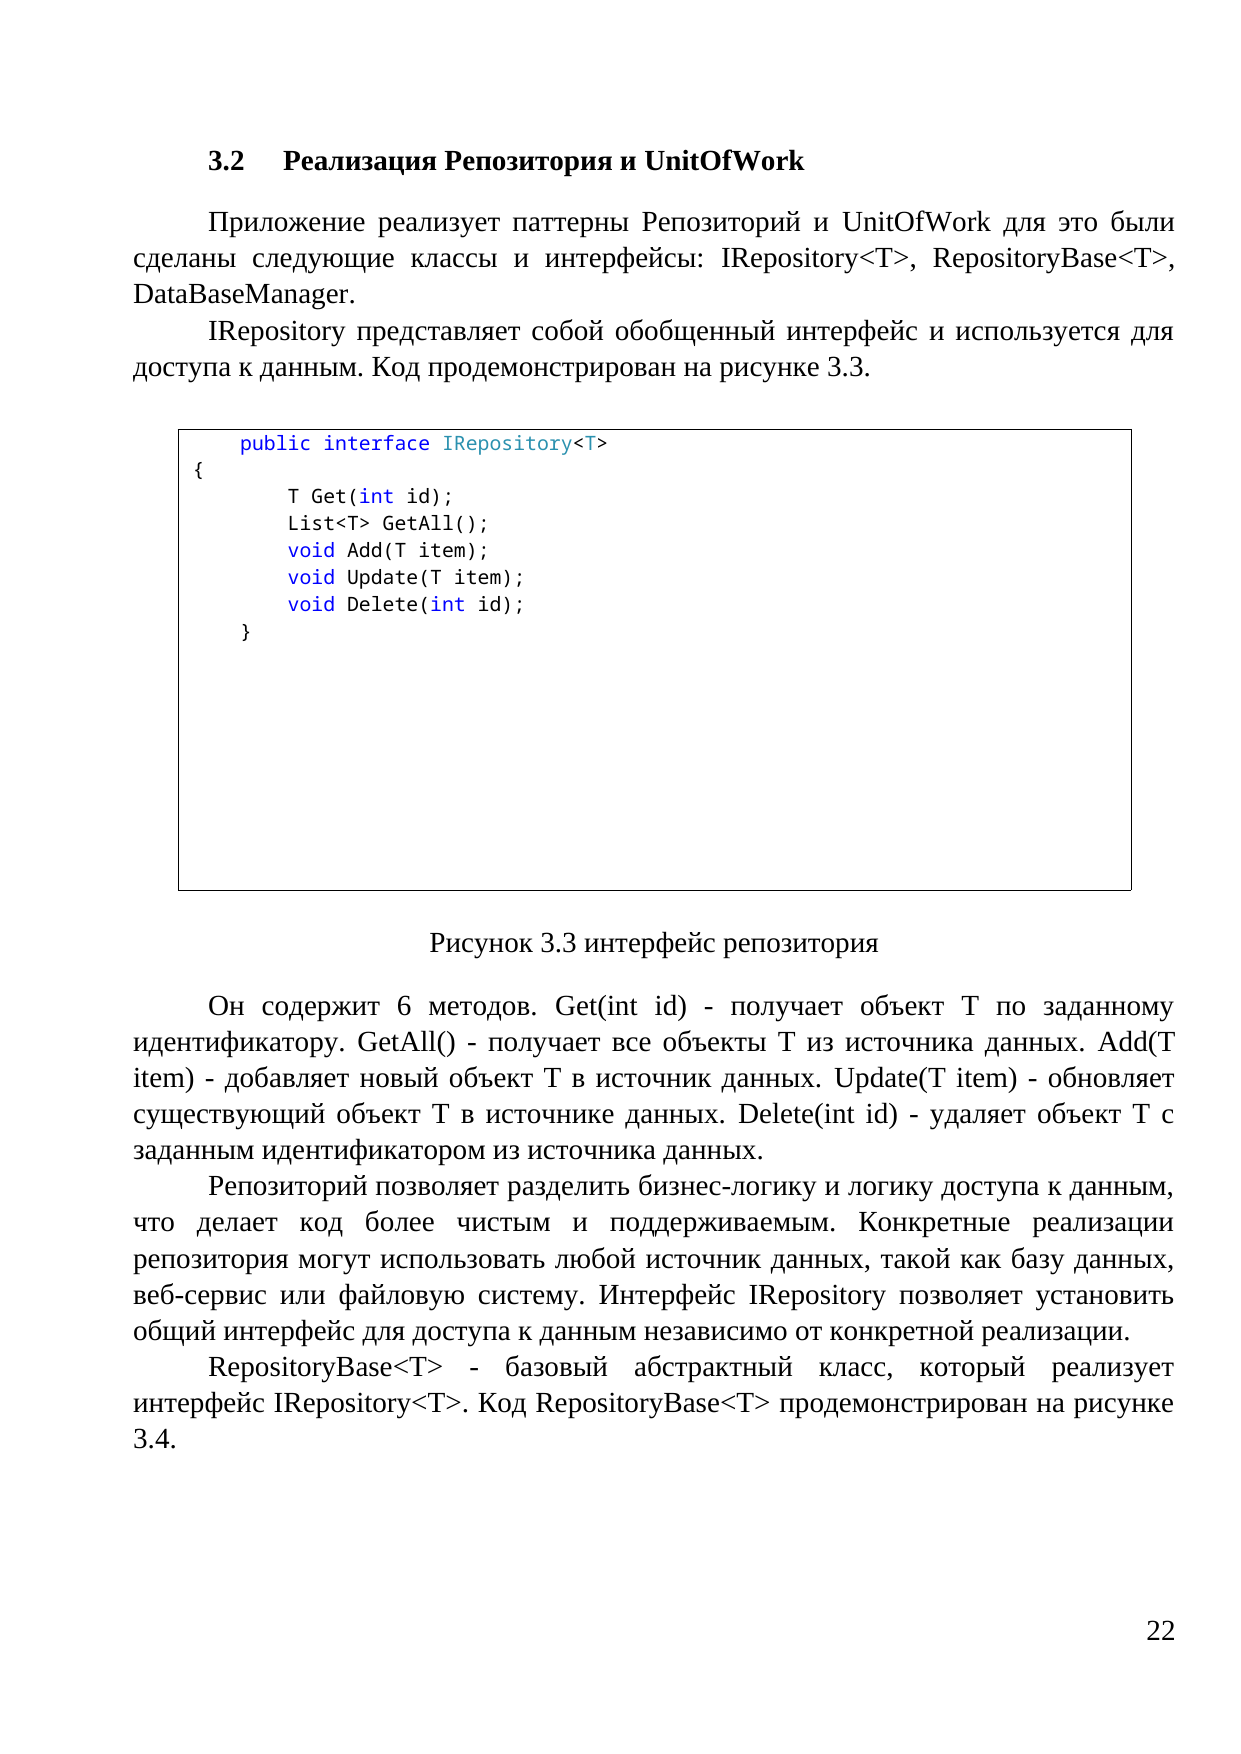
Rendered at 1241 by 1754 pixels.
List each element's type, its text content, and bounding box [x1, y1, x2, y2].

text Он содержит 6 методов. Get(int id) - получает объект T по заданному идентификатору. GetAll() - получает все объекты T из источника данных. Add(T item) - добавляет новый объект T в источник данных. Update(T item) - обновляет существующий объект T в источнике данных. Delete(int id) - удаляет объект T с заданным идентификатором из источника данных. [133, 988, 1175, 1166]
text Рисунок 3.3 интерфейс репозитория [133, 925, 1175, 958]
subtitle Реализация Репозитория и UnitOfWork [208, 143, 1175, 177]
text Приложение реализует паттерны Репозиторий и UnitOfWork для это были сделаны следующие классы и интерфейсы: IRepository<T>, RepositoryBase<T>, DataBaseManager. [133, 204, 1175, 310]
text IRepository представляет собой обобщенный интерфейс и используется для доступа к данным. Код продемонстрирован на рисунке 3.3. [133, 313, 1175, 382]
text Репозиторий позволяет разделить бизнес-логику и логику доступа к данным, что делает код более чистым и поддерживаемым. Конкретные реализации репозитория могут использовать любой источник данных, такой как базу данных, веб-сервис или файловую систему. Интерфейс IRepository позволяет установить общий интерфейс для доступа к данным независимо от конкретной реализации. [133, 1168, 1175, 1347]
text RepositoryBase<T> - базовый абстрактный класс, который реализует интерфейс IRepository<T>. Код RepositoryBase<T> продемонстрирован на рисунке 3.4. [133, 1349, 1175, 1455]
